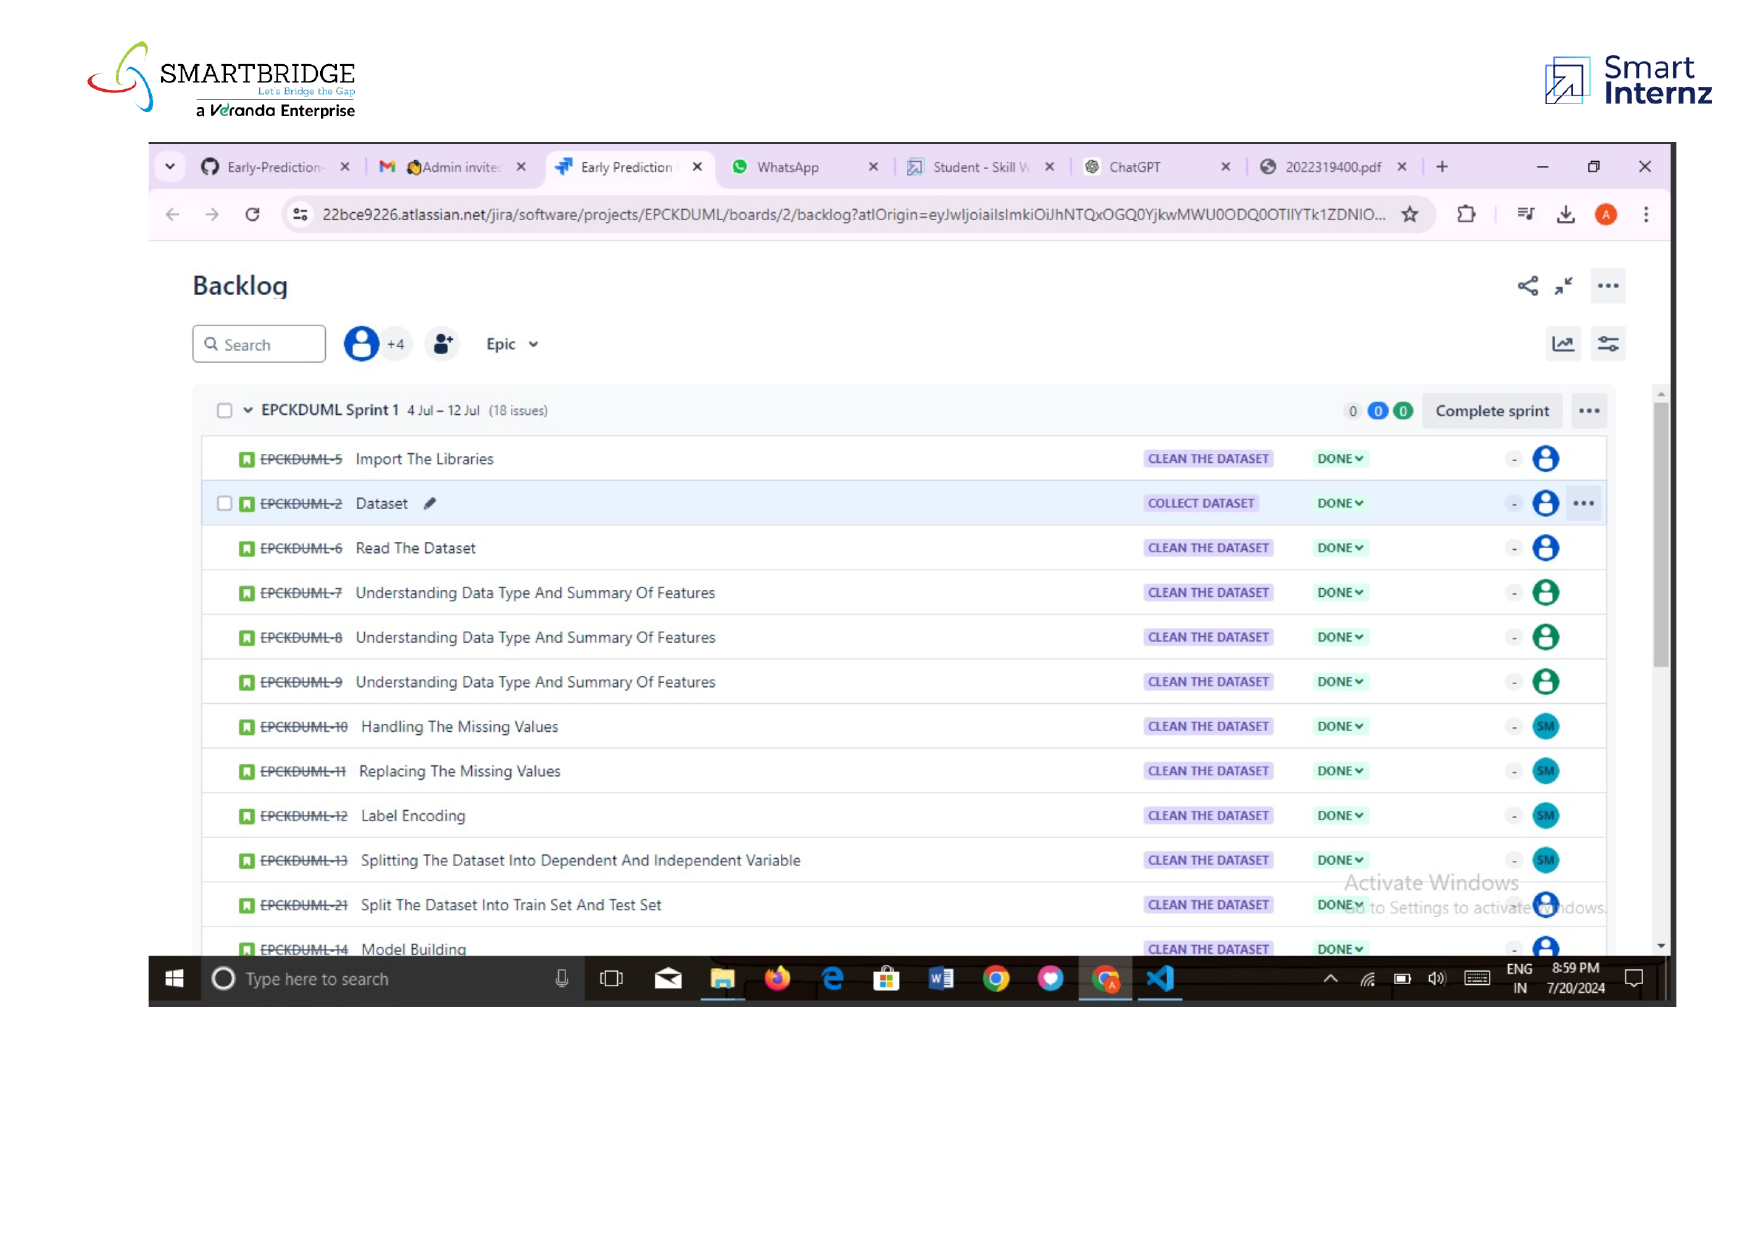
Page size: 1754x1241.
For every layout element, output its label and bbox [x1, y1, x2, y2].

picture [1540, 55, 1717, 104]
picture [73, 18, 370, 141]
picture [148, 142, 1677, 1007]
